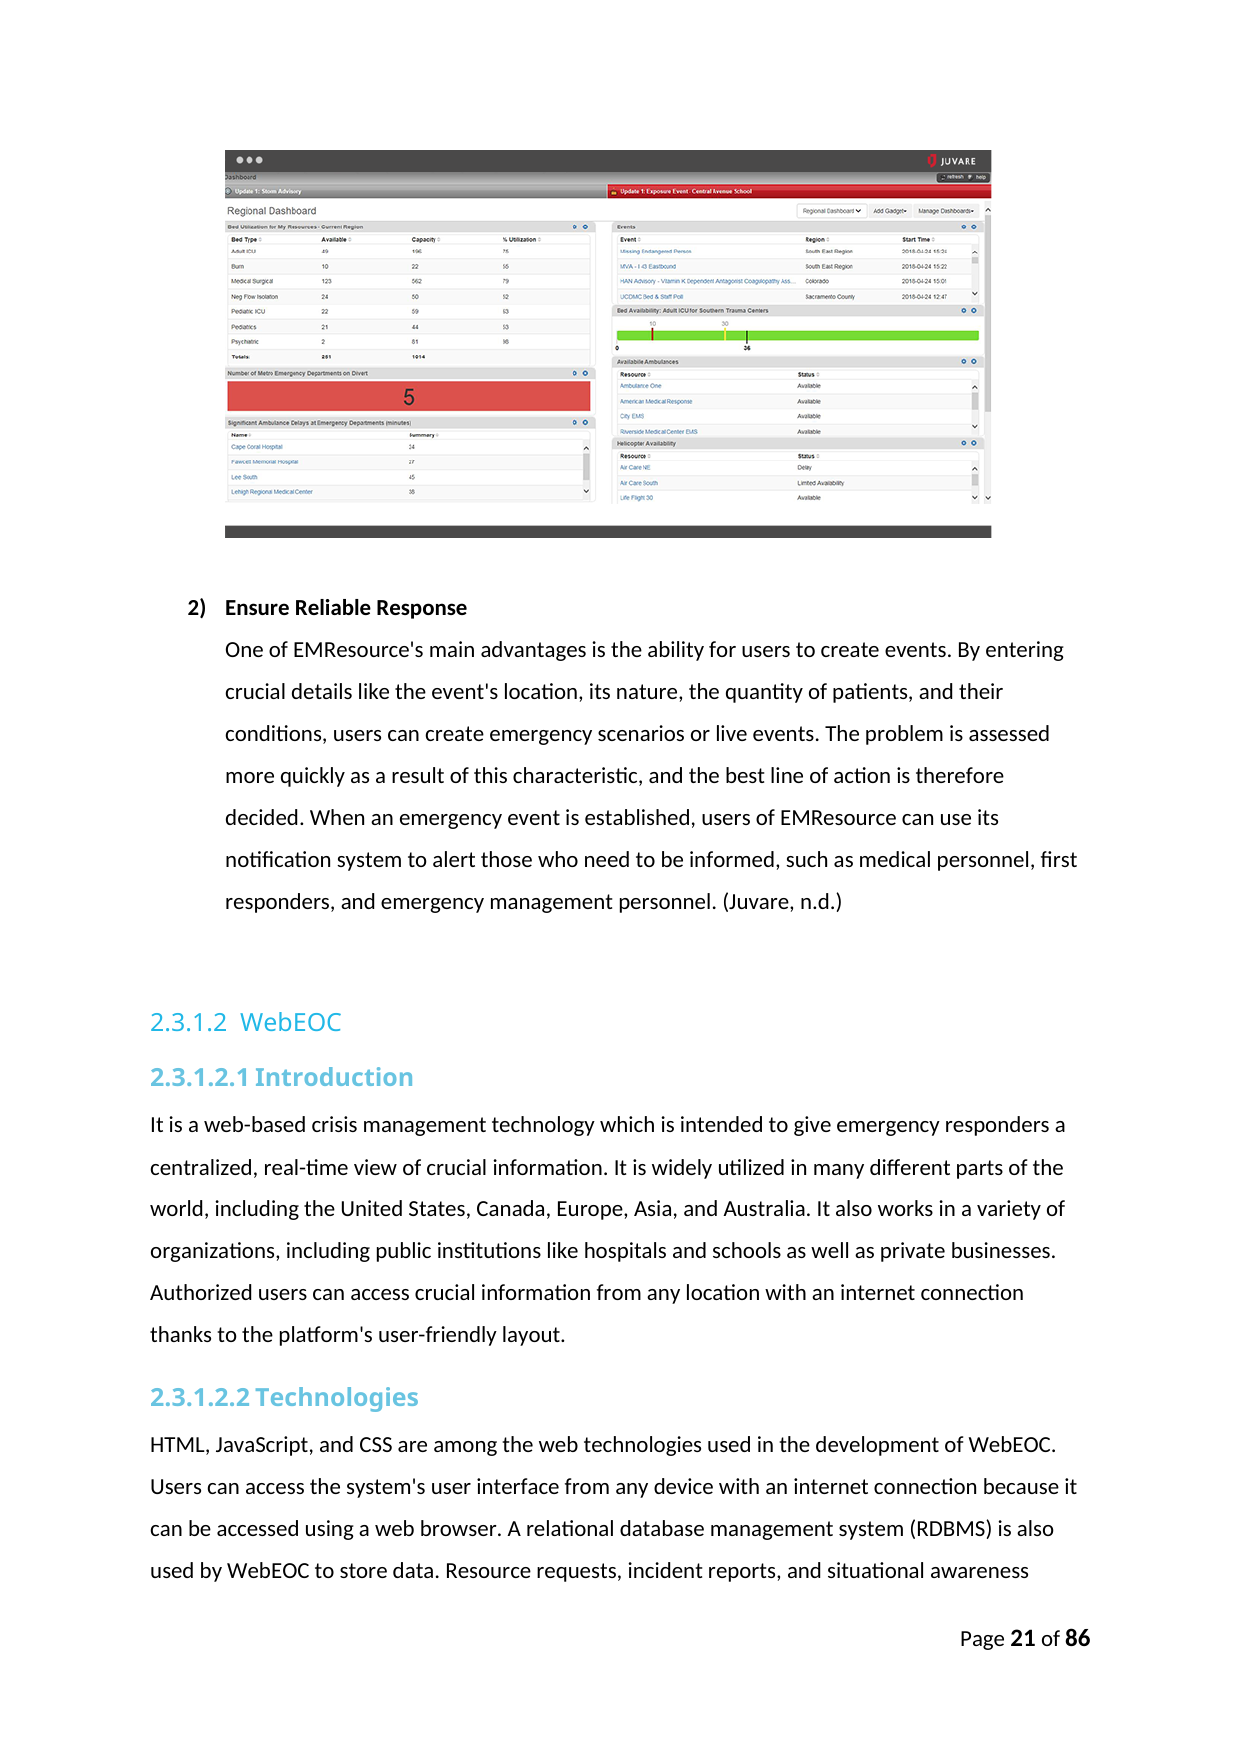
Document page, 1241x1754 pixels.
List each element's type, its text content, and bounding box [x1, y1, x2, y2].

picture [225, 150, 992, 538]
list One of EMResource's main advantages is the ability for users to create events. By entering crucial details like the event's location, its nature, the quantity of patients, and their conditions, users can create emergency scenarios or live events. The problem is assessed more quickly as a result of this characteristic, and the best line of action is therefore decided. When an emergency event is established, users of EMResource can use its notification system to alert those who need to be informed, such as medical personnel, first responders, and emergency management personnel. (Juvare, n.d.) [225, 635, 1090, 915]
subtitle Technologies [150, 1379, 1090, 1413]
list Ensure Reliable Response [187, 593, 1090, 621]
text It is a web-based crisis management technology which is intended to give emergency responders a centralized, real-time view of crucial information. It is widely utilized in many different parts of the world, including the United States, Canada, Europe, Asia, and Australia. It also works in a variety of organizations, including public institutions like hospitals and schools as well as private businesses. Authorized users can access crucial information from any location with an internet connection thanks to the platform's user-friendly layout. [150, 1111, 1090, 1348]
subtitle Introduction [150, 1059, 1090, 1094]
subtitle WebEOC [150, 1004, 1090, 1038]
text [150, 1430, 1090, 1584]
